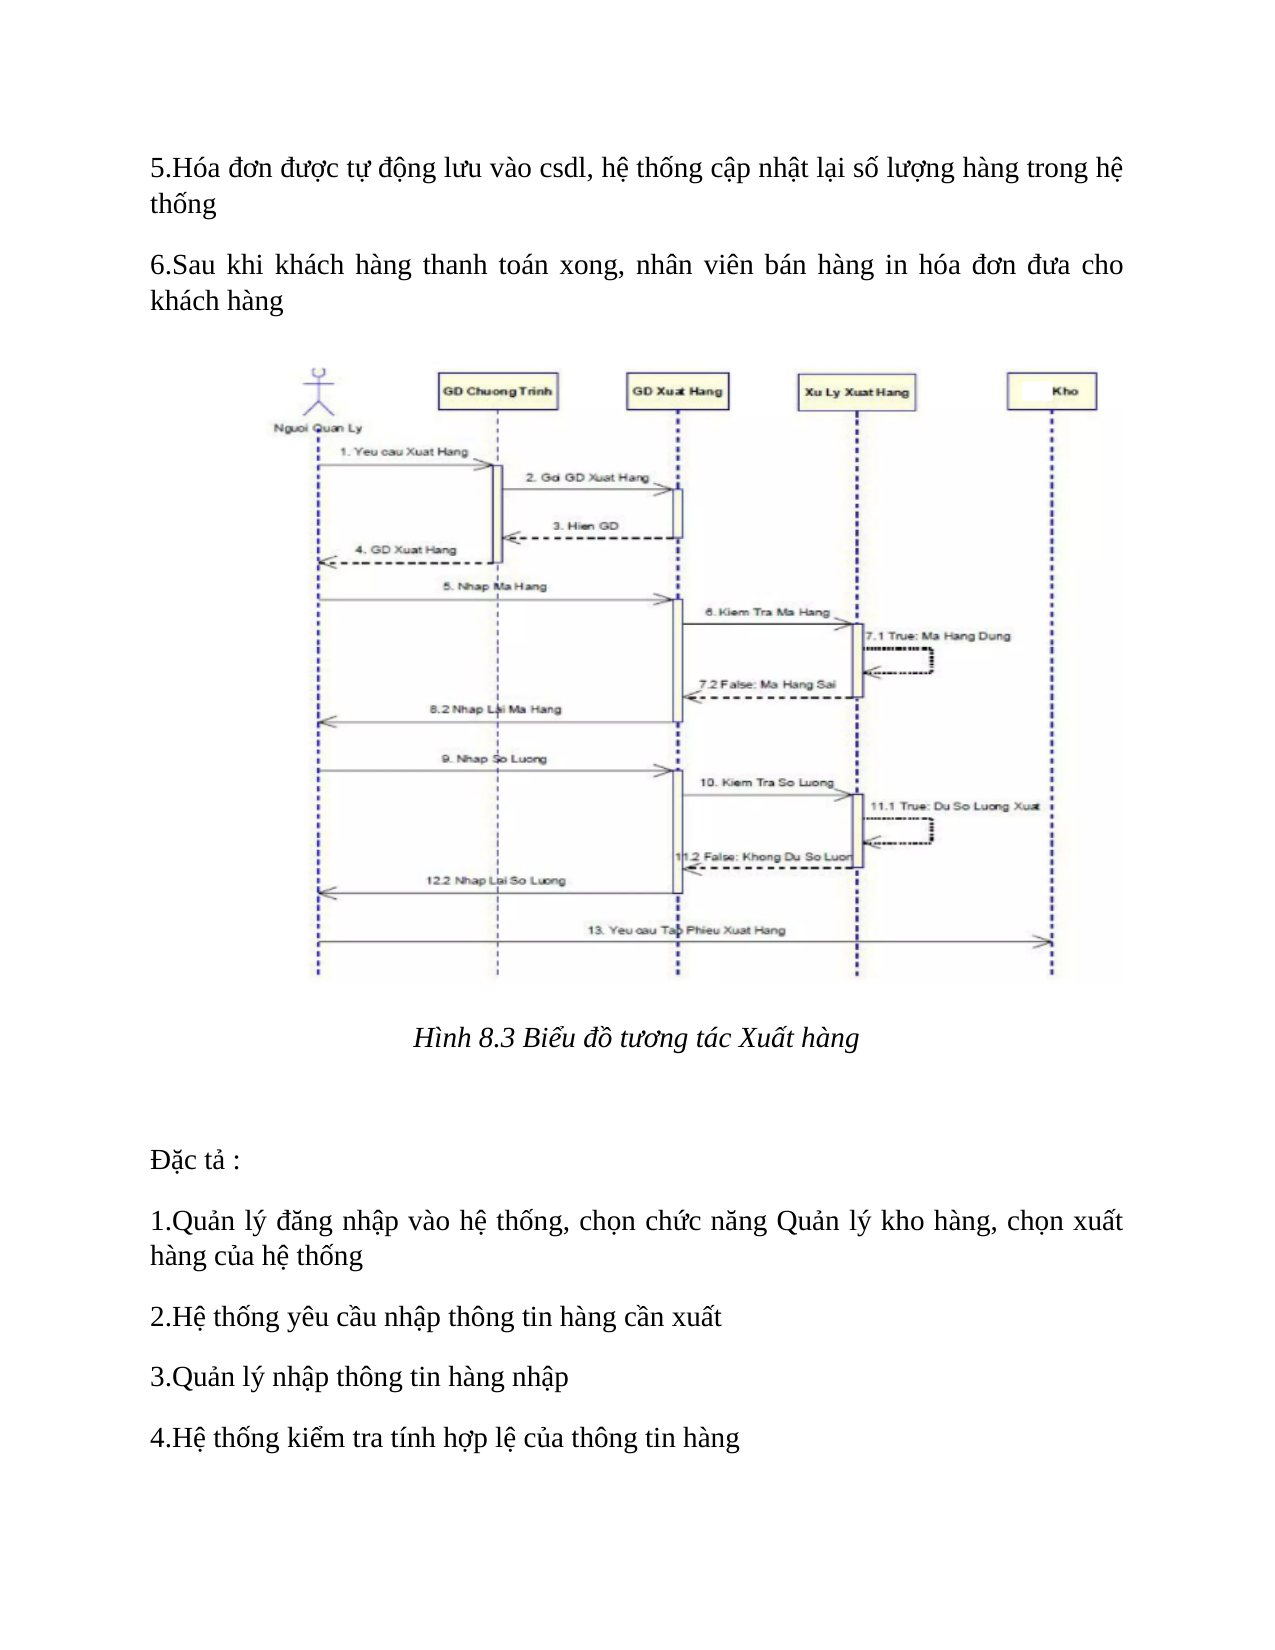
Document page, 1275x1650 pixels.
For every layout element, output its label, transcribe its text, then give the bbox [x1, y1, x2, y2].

text 4.Hệ thống kiểm tra tính hợp lệ của thông tin hàng [150, 1420, 1125, 1453]
text 5.Hóa đơn được tự động lưu vào csdl, hệ thống cập nhật lại số lượng hàng trong hệ thống [150, 150, 1125, 220]
text 2.Hệ thống yêu cầu nhập thông tin hàng cần xuất [150, 1299, 1125, 1332]
text Hình 8.3 Biểu đồ tương tác Xuất hàng [150, 1021, 1125, 1054]
text 3.Quản lý nhập thông tin hàng nhập [150, 1359, 1125, 1393]
text 1.Quản lý đăng nhập vào hệ thống, chọn chức năng Quản lý kho hàng, chọn xuất hàng của hệ thống [150, 1203, 1125, 1272]
text 6.Sau khi khách hàng thanh toán xong, nhân viên bán hàng in hóa đơn đưa cho khách hàng [150, 247, 1125, 317]
picture [225, 344, 1136, 993]
text Đặc tả : [150, 1142, 1125, 1176]
